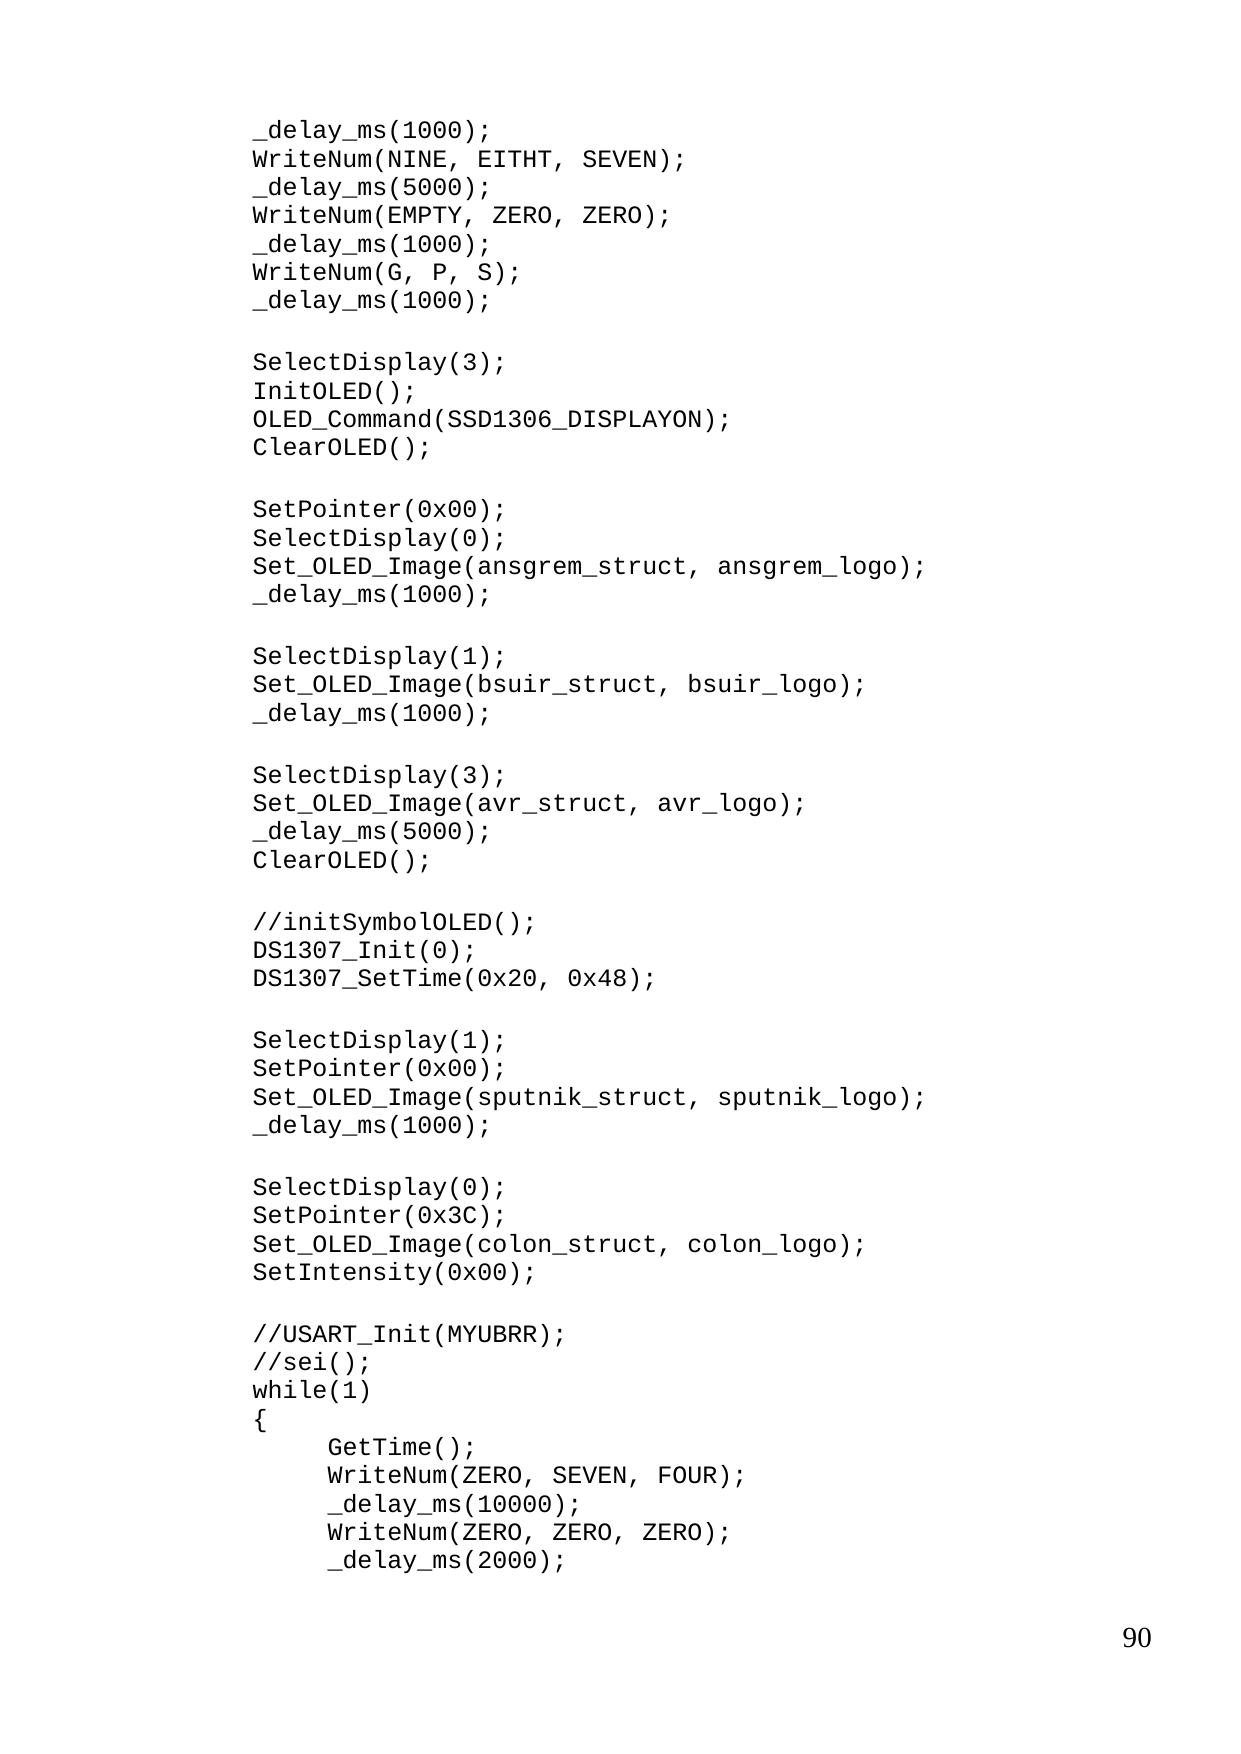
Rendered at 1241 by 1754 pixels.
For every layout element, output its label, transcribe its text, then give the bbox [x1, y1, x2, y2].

text GetTime(); [177, 1435, 1152, 1463]
text _delay_ms(1000); [177, 118, 1152, 146]
text InitOLED(); [177, 378, 1152, 407]
text _delay_ms(5000); [177, 819, 1152, 847]
text Set_OLED_Image(sputnik_struct, sputnik_logo); [177, 1084, 1152, 1113]
text SetIntensity(0x00); [177, 1259, 1152, 1288]
text //sei(); [177, 1350, 1152, 1378]
text _delay_ms(2000); [177, 1548, 1152, 1576]
text SetPointer(0x00); [177, 497, 1152, 525]
text Set_OLED_Image(bsuir_struct, bsuir_logo); [177, 672, 1152, 700]
text Set_OLED_Image(avr_struct, avr_logo); [177, 791, 1152, 819]
text SelectDisplay(1); [177, 1028, 1152, 1056]
text SelectDisplay(3); [177, 350, 1152, 378]
text WriteNum(NINE, EITHT, SEVEN); [177, 146, 1152, 175]
text { [177, 1406, 1152, 1435]
text SetPointer(0x3C); [177, 1203, 1152, 1231]
text _delay_ms(1000); [177, 700, 1152, 729]
text WriteNum(G, P, S); [177, 260, 1152, 288]
text _delay_ms(1000); [177, 1113, 1152, 1141]
text _delay_ms(1000); [177, 582, 1152, 610]
text _delay_ms(5000); [177, 175, 1152, 203]
text WriteNum(ZERO, ZERO, ZERO); [177, 1520, 1152, 1548]
text //initSymbolOLED(); [177, 909, 1152, 937]
text WriteNum(ZERO, SEVEN, FOUR); [177, 1463, 1152, 1491]
text SelectDisplay(3); [177, 762, 1152, 791]
text _delay_ms(1000); [177, 288, 1152, 316]
text _delay_ms(10000); [177, 1491, 1152, 1520]
text DS1307_Init(0); [177, 937, 1152, 966]
text WriteNum(EMPTY, ZERO, ZERO); [177, 203, 1152, 231]
text ClearOLED(); [177, 847, 1152, 876]
text DS1307_SetTime(0x20, 0x48); [177, 966, 1152, 994]
text ClearOLED(); [177, 435, 1152, 463]
text while(1) [177, 1378, 1152, 1406]
text SetPointer(0x00); [177, 1056, 1152, 1084]
text //USART_Init(MYUBRR); [177, 1321, 1152, 1350]
text Set_OLED_Image(colon_struct, colon_logo); [177, 1231, 1152, 1259]
text SelectDisplay(0); [177, 1174, 1152, 1203]
text Set_OLED_Image(ansgrem_struct, ansgrem_logo); [177, 553, 1152, 582]
text OLED_Command(SSD1306_DISPLAYON); [177, 407, 1152, 435]
text _delay_ms(1000); [177, 231, 1152, 260]
text SelectDisplay(1); [177, 644, 1152, 672]
text SelectDisplay(0); [177, 525, 1152, 553]
